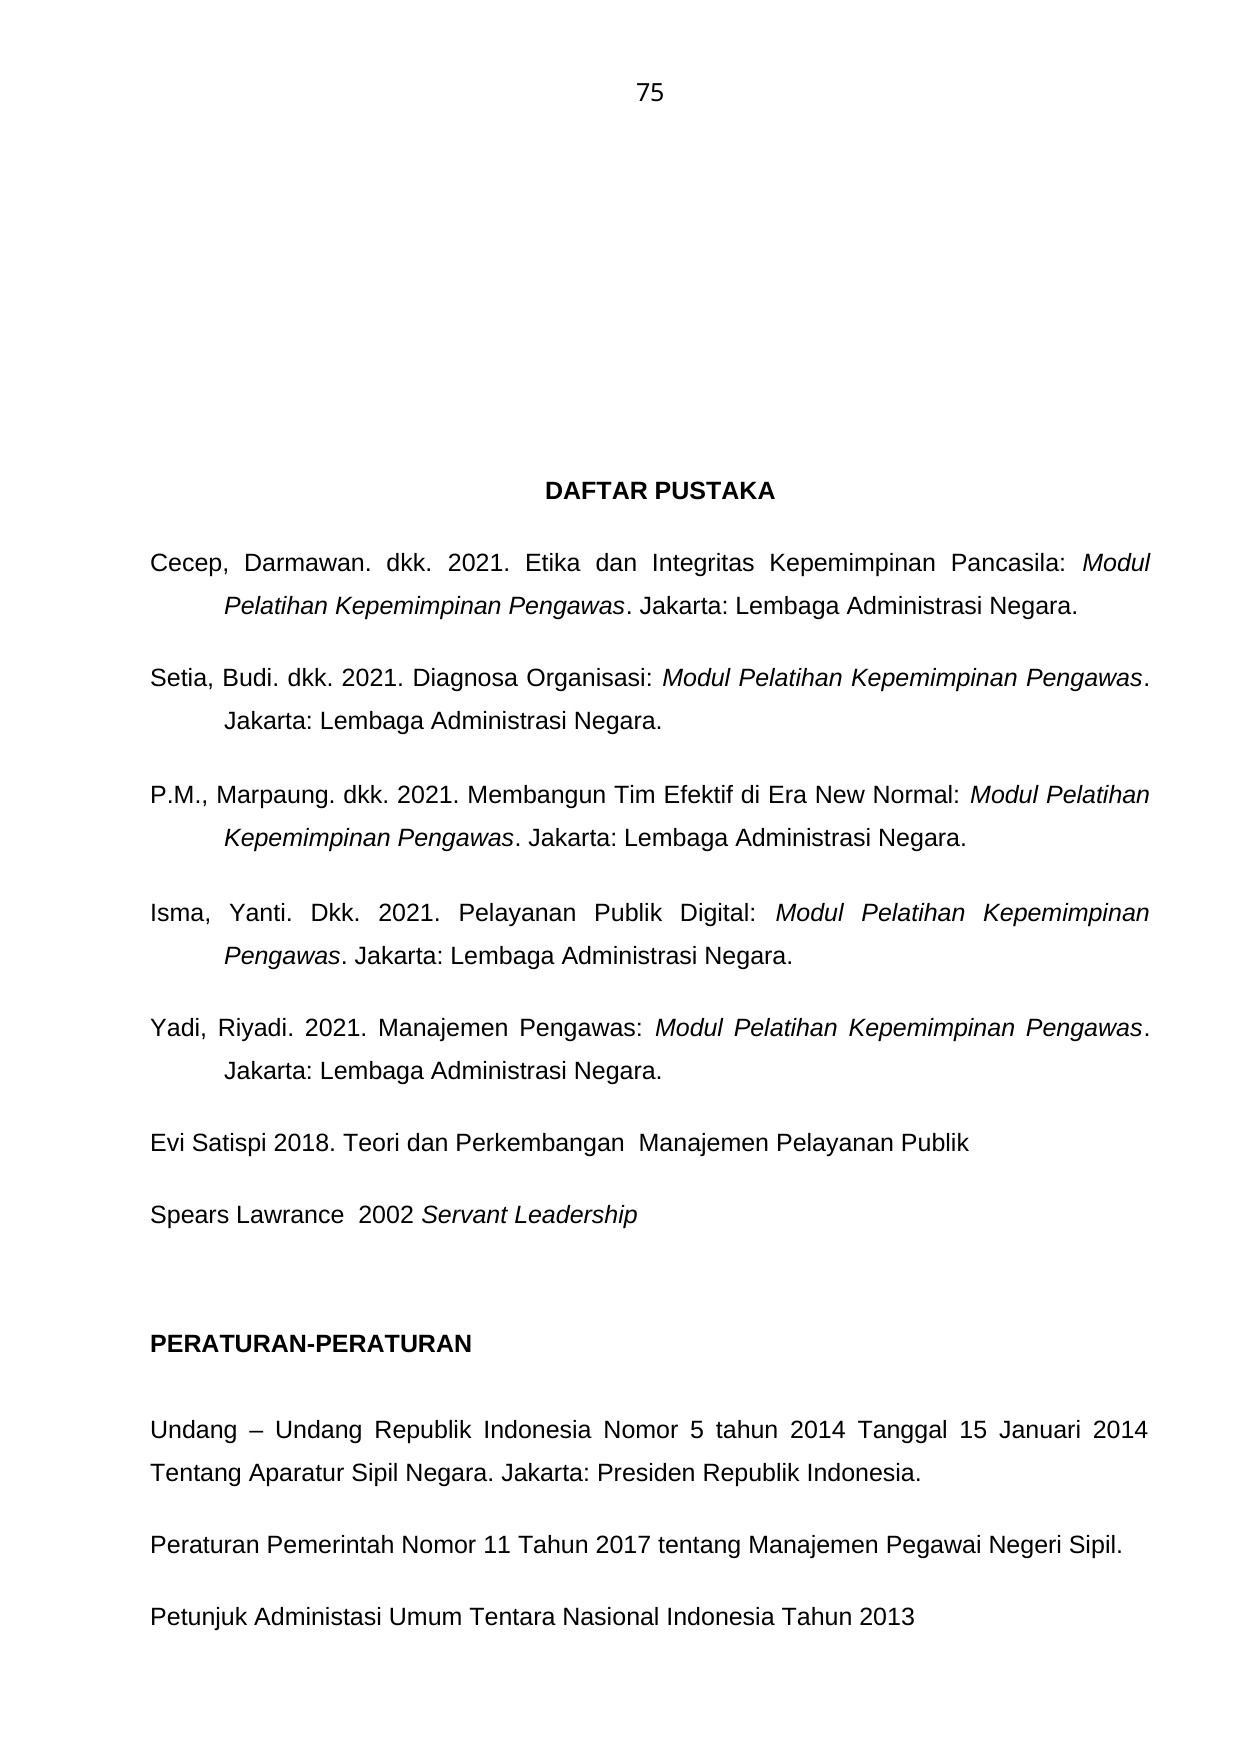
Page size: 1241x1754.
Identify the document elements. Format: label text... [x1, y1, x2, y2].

text Setia, Budi. dkk. 2021. Diagnosa Organisasi: Modul Pelatihan Kepemimpinan Pengawas. Jakarta: Lembaga Administrasi Negara. [150, 663, 1150, 734]
text Peraturan Pemerintah Nomor 11 Tahun 2017 tentang Manajemen Pegawai Negeri Sipil. [150, 1530, 1150, 1559]
text PERATURAN-PERATURAN [150, 1329, 1150, 1358]
text Petunjuk Administasi Umum Tentara Nasional Indonesia Tahun 2013 [150, 1602, 1150, 1631]
text Spears Lawrance 2002 Servant Leadership [150, 1199, 1150, 1228]
text P.M., Marpaung. dkk. 2021. Membangun Tim Efektif di Era New Normal: Modul Pelatihan Kepemimpinan Pengawas. Jakarta: Lembaga Administrasi Negara. [150, 780, 1150, 852]
text Isma, Yanti. Dkk. 2021. Pelayanan Publik Digital: Modul Pelatihan Kepemimpinan Pengawas. Jakarta: Lembaga Administrasi Negara. [150, 898, 1150, 969]
text Cecep, Darmawan. dkk. 2021. Etika dan Integritas Kepemimpinan Pancasila: Modul Pelatihan Kepemimpinan Pengawas. Jakarta: Lembaga Administrasi Negara. [150, 548, 1150, 619]
text Evi Satispi 2018. Teori dan Perkembangan Manajemen Pelayanan Publik [150, 1128, 1150, 1156]
text Undang – Undang Republik Indonesia Nomor 5 tahun 2014 Tanggal 15 Januari 2014 Tentang Aparatur Sipil Negara. Jakarta: Presiden Republik Indonesia. [150, 1415, 1150, 1487]
text Yadi, Riyadi. 2021. Manajemen Pengawas: Modul Pelatihan Kepemimpinan Pengawas. Jakarta: Lembaga Administrasi Negara. [150, 1013, 1150, 1084]
text DAFTAR PUSTAKA [150, 476, 1170, 504]
